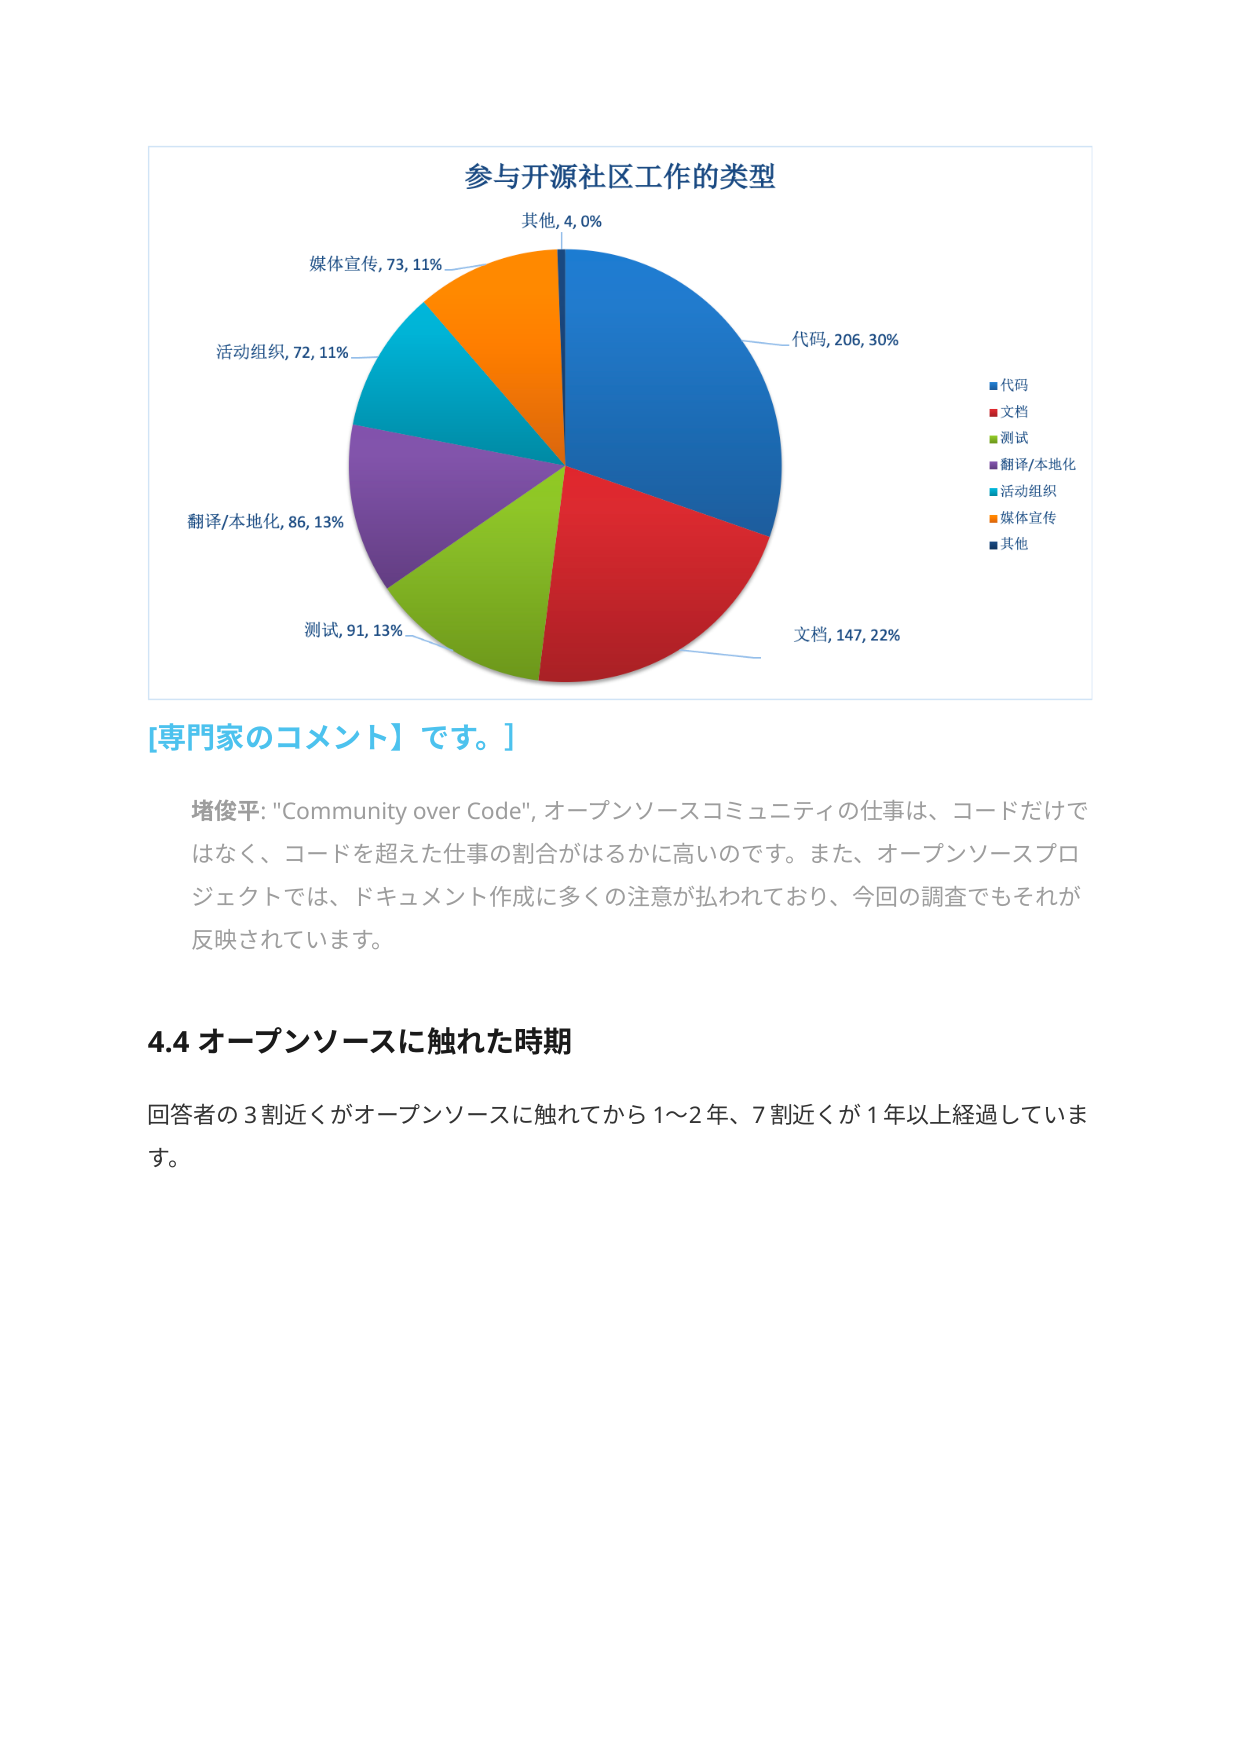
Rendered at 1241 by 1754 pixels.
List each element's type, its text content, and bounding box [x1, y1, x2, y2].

picture [147, 145, 1093, 701]
subtitle [専門家のコメント】です。］ [148, 715, 1093, 757]
text 回答者の3割近くがオープンソースに触れてから1～2年、7割近くが1年以上経過しています。 [148, 1097, 1093, 1173]
subtitle 4.4 オープンソースに触れた時期 [148, 1019, 1093, 1061]
text 堵俊平: "Community over Code", オープンソースコミュニティの仕事は、コードだけではなく、コードを超えた仕事の割合がはるかに高いのです。また、オープンソースプロジェクトでは、ドキュメント作成に多くの注意が払われており、今回の調査でもそれが反映されています。 [191, 793, 1093, 956]
